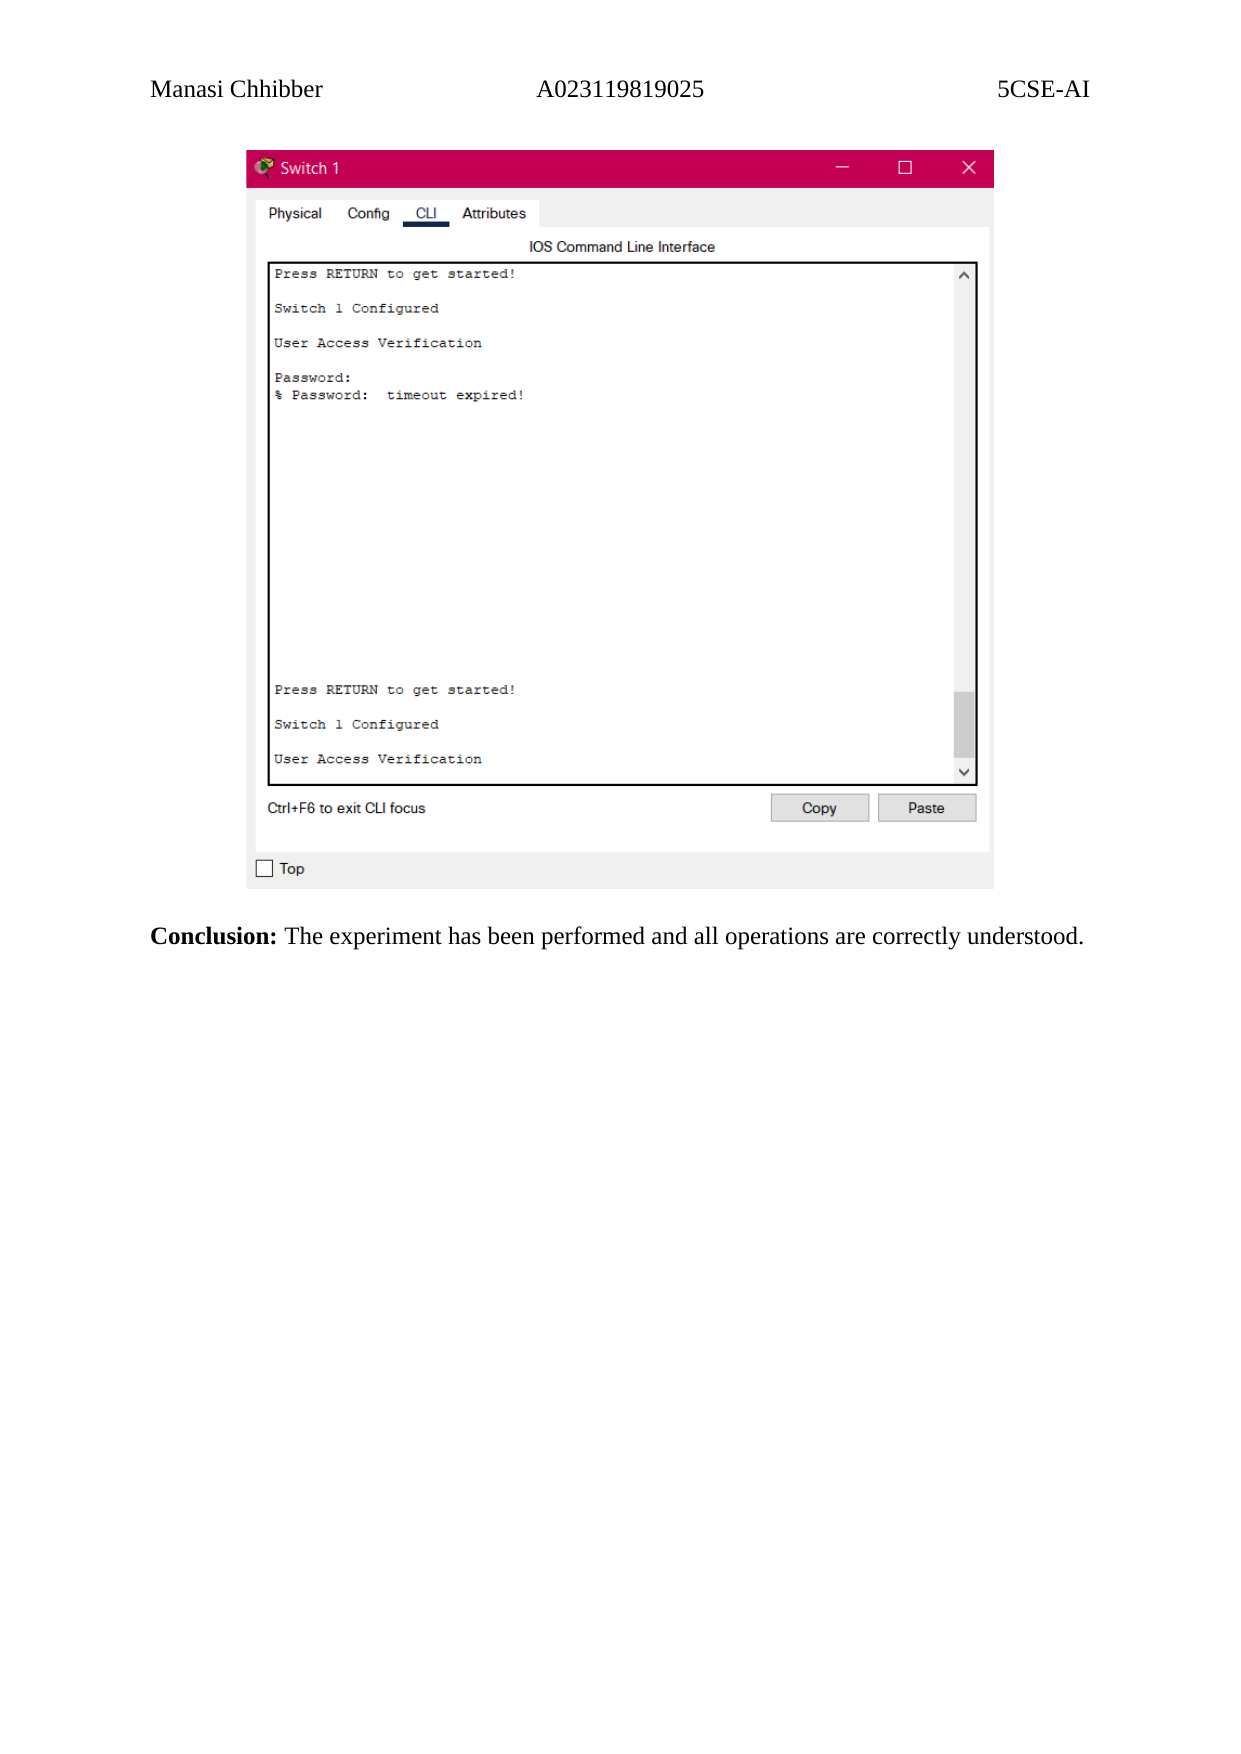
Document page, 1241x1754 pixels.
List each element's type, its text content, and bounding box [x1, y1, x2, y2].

text Conclusion: The experiment has been performed and all operations are correctly understood. [150, 921, 1090, 950]
picture [246, 150, 994, 889]
